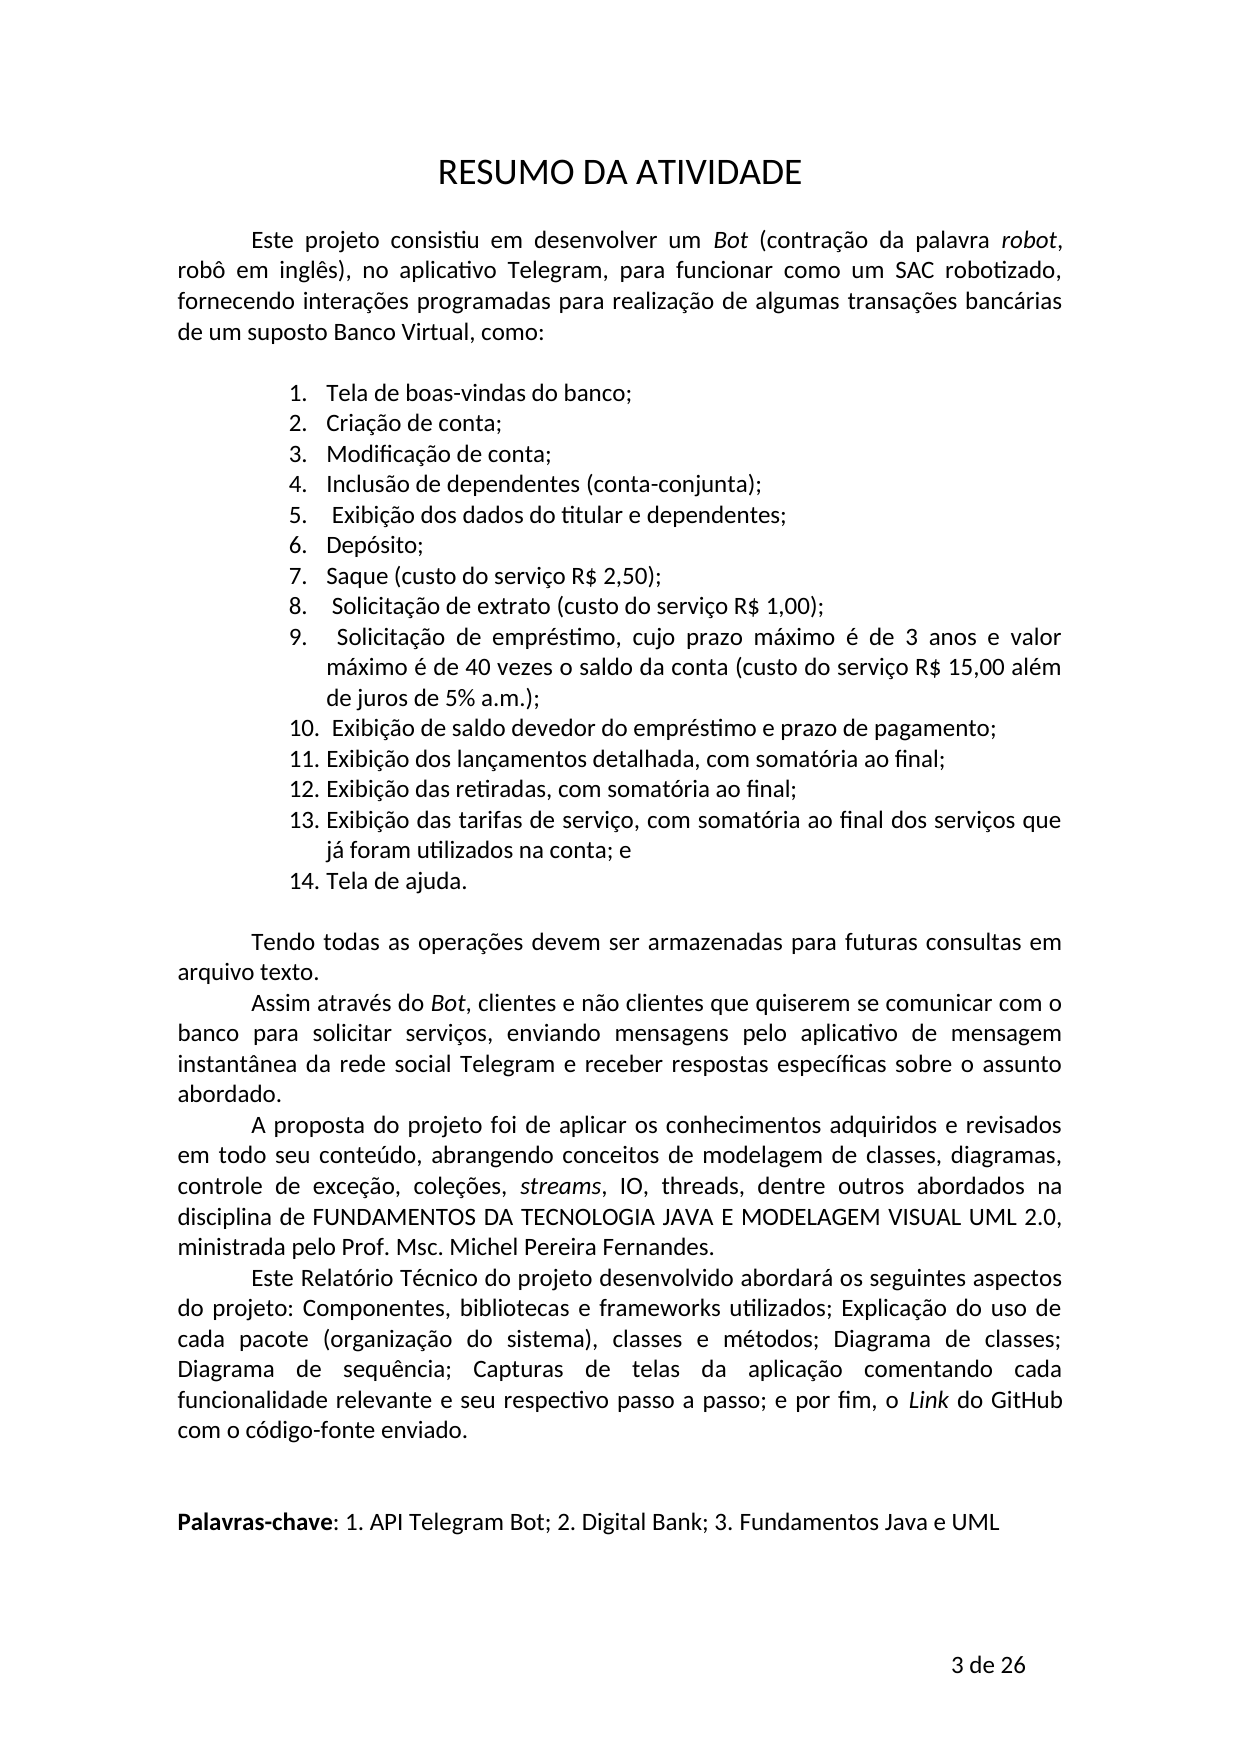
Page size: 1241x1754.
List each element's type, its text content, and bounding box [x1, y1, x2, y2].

list Tela de boas-vindas do banco; [288, 377, 1063, 407]
text Assim através do Bot, clientes e não clientes que quiserem se comunicar com o banco para solicitar serviços, enviando mensagens pelo aplicativo de mensagem instantânea da rede social Telegram e receber respostas específicas sobre o assunto abordado. [177, 987, 1063, 1109]
list Modificação de conta; [288, 438, 1063, 468]
title RESUMO DA ATIVIDADE [177, 148, 1063, 193]
text Palavras-chave: 1. API Telegram Bot; 2. Digital Bank; 3. Fundamentos Java e UML [177, 1506, 1063, 1536]
list Exibição dos lançamentos detalhada, com somatória ao final; [288, 743, 1063, 773]
list Saque (custo do serviço R$ 2,50); [288, 560, 1063, 590]
list Tela de ajuda. [288, 865, 1063, 896]
list Solicitação de extrato (custo do serviço R$ 1,00); [288, 590, 1063, 621]
list Exibição das retiradas, com somatória ao final; [288, 773, 1063, 804]
text Este Relatório Técnico do projeto desenvolvido abordará os seguintes aspectos do projeto: Componentes, bibliotecas e frameworks utilizados; Explicação do uso de cada pacote (organização do sistema), classes e métodos; Diagrama de classes; Diagrama de sequência; Capturas de telas da aplicação comentando cada funcionalidade relevante e seu respectivo passo a passo; e por fim, o Link do GitHub com o código-fonte enviado. [177, 1262, 1063, 1445]
list Solicitação de empréstimo, cujo prazo máximo é de 3 anos e valor máximo é de 40 vezes o saldo da conta (custo do serviço R$ 15,00 além de juros de 5% a.m.); [288, 621, 1063, 712]
list Exibição dos dados do titular e dependentes; [288, 499, 1063, 529]
text Tendo todas as operações devem ser armazenadas para futuras consultas em arquivo texto. [177, 926, 1063, 987]
list Inclusão de dependentes (conta-conjunta); [288, 468, 1063, 499]
list Criação de conta; [288, 407, 1063, 438]
list Exibição de saldo devedor do empréstimo e prazo de pagamento; [288, 712, 1063, 743]
text A proposta do projeto foi de aplicar os conhecimentos adquiridos e revisados em todo seu conteúdo, abrangendo conceitos de modelagem de classes, diagramas, controle de exceção, coleções, streams, IO, threads, dentre outros abordados na disciplina de FUNDAMENTOS DA TECNOLOGIA JAVA E MODELAGEM VISUAL UML 2.0, ministrada pelo Prof. Msc. Michel Pereira Fernandes. [177, 1109, 1063, 1262]
list Exibição das tarifas de serviço, com somatória ao final dos serviços que já foram utilizados na conta; e [288, 804, 1063, 865]
text Este projeto consistiu em desenvolver um Bot (contração da palavra robot, robô em inglês), no aplicativo Telegram, para funcionar como um SAC robotizado, fornecendo interações programadas para realização de algumas transações bancárias de um suposto Banco Virtual, como: [177, 224, 1063, 346]
list Depósito; [288, 529, 1063, 560]
